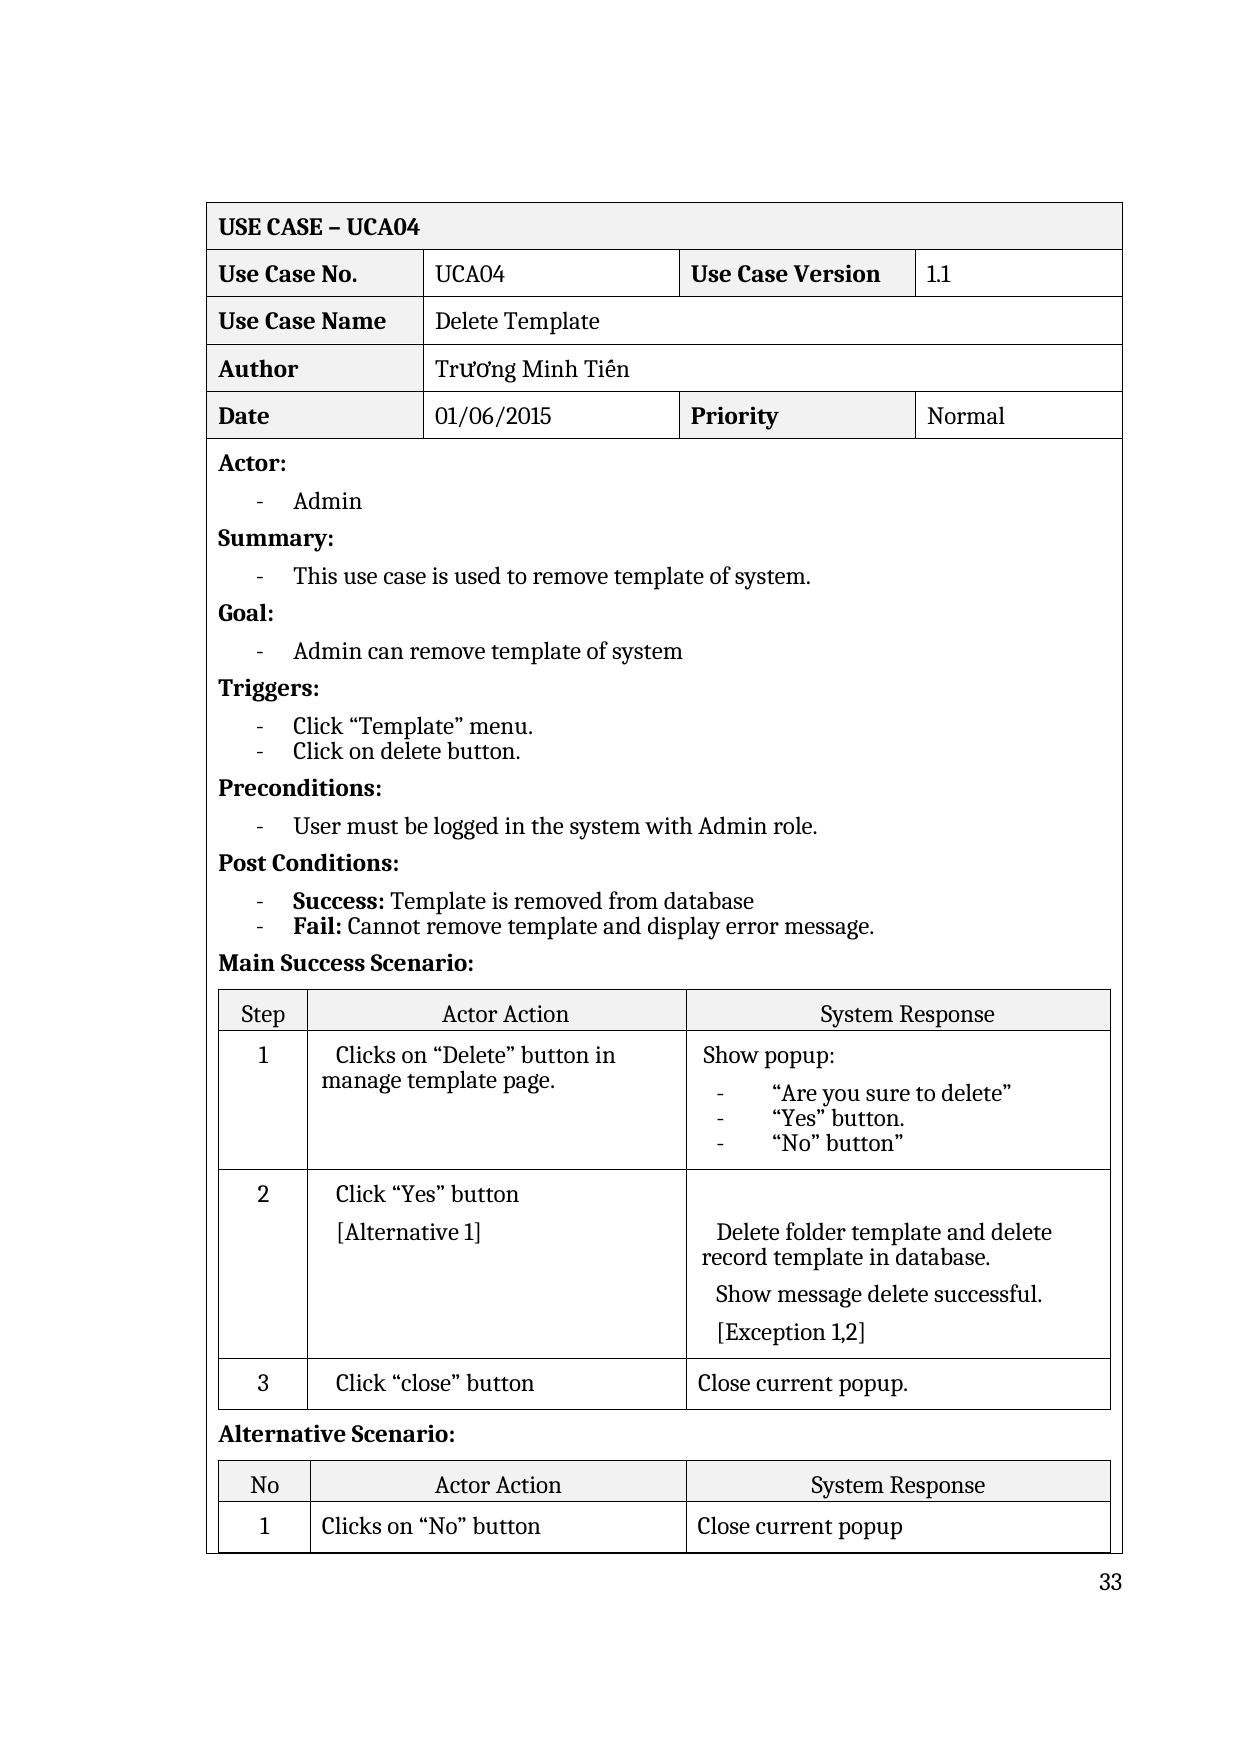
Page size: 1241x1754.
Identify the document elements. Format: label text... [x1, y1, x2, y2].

table_cell Use Case Name [207, 297, 423, 343]
table_cell Trương Minh Tiến [424, 345, 1122, 391]
table_cell UCA04 [424, 250, 679, 296]
table_cell Use Case No. [207, 250, 423, 296]
table_cell 01/06/2015 [424, 392, 679, 438]
table_header USE CASE – UCA04 [207, 203, 1122, 249]
table_cell Date [207, 392, 423, 438]
table_cell Author [207, 345, 423, 391]
table_cell Delete Template [424, 297, 1122, 343]
table_cell 1.1 [916, 250, 1122, 296]
table_cell Use Case Version [680, 250, 915, 296]
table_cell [207, 439, 1122, 1553]
table_cell Priority [680, 392, 915, 438]
table_cell Normal [916, 392, 1122, 438]
